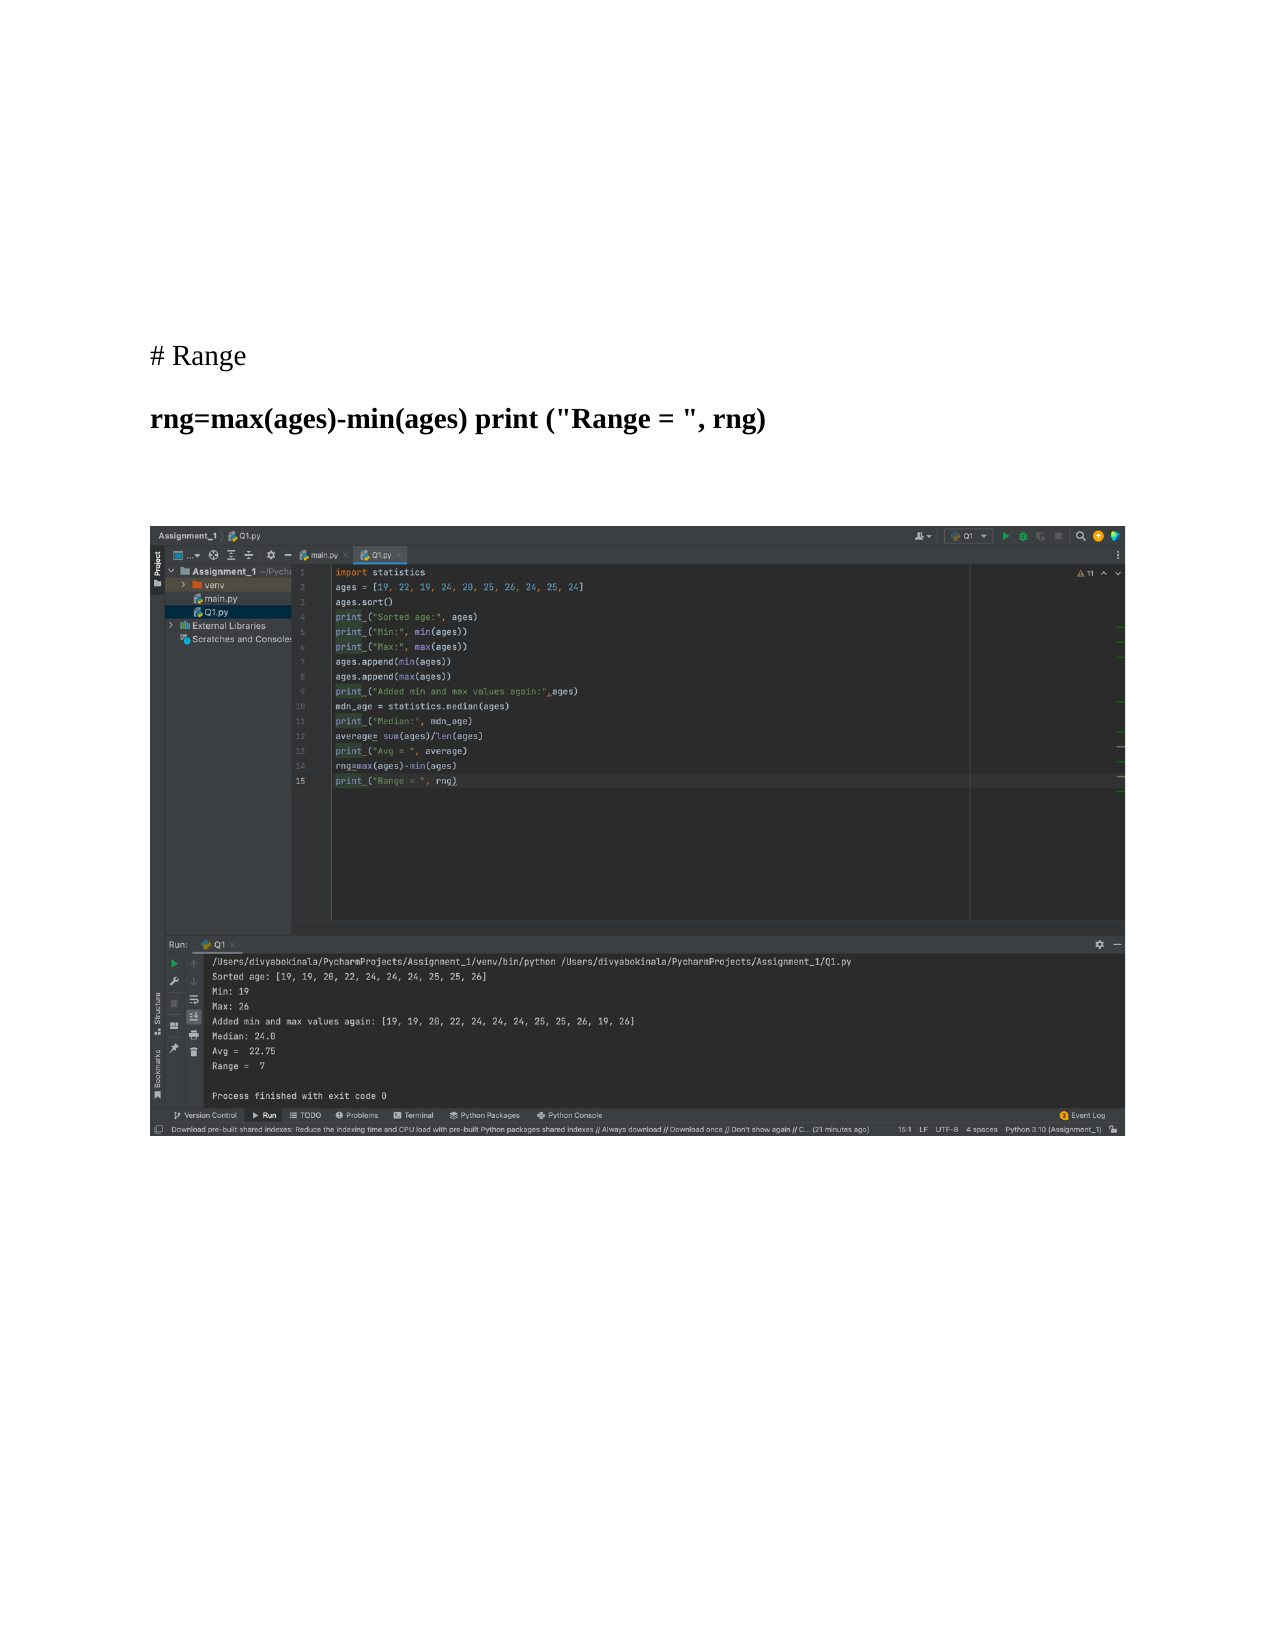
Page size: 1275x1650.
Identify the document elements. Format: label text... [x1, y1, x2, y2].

text # Range [150, 338, 1125, 372]
picture [150, 526, 1125, 1136]
text rng=max(ages)-min(ages) print ("Range = ", rng) [150, 401, 1125, 434]
